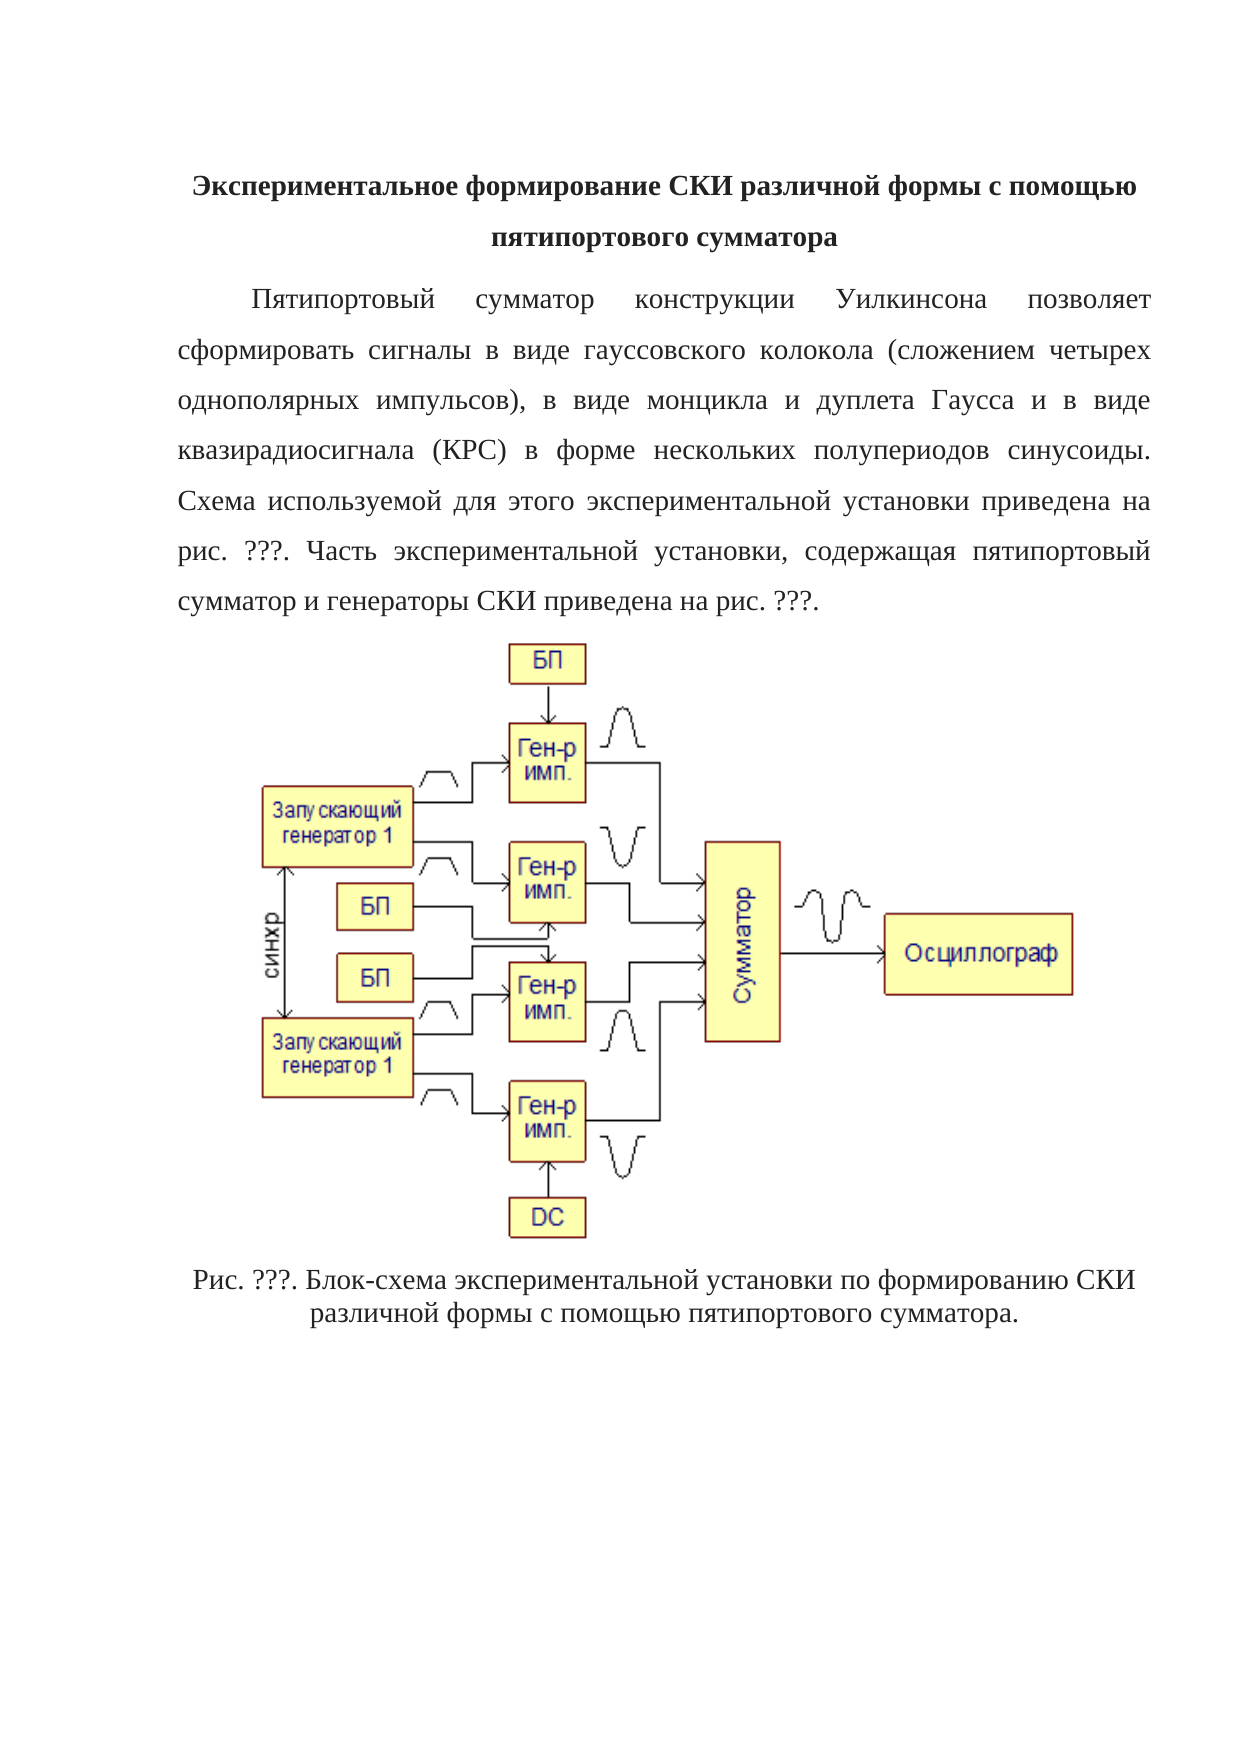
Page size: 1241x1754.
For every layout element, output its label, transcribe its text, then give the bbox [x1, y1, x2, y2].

text Пятипортовый сумматор конструкции Уилкинсона позволяет сформировать сигналы в виде гауссовского колокола (сложением четырех однополярных импульсов), в виде монцикла и дуплета Гаусса и в виде квазирадиосигнала (КРС) в форме нескольких полупериодов синусоиды. Схема используемой для этого экспериментальной установки приведена на рис. ???. Часть экспериментальной установки, содержащая пятипортовый сумматор и генераторы СКИ приведена на рис. ???. [177, 282, 1152, 617]
picture [247, 633, 1082, 1262]
subtitle Экспериментальное формирование СКИ различной формы с помощью пятипортового сумматора [177, 168, 1152, 252]
text Рис. ???. Блок-схема экспериментальной установки по формированию СКИ различной формы с помощью пятипортового сумматора. [177, 1262, 1152, 1329]
